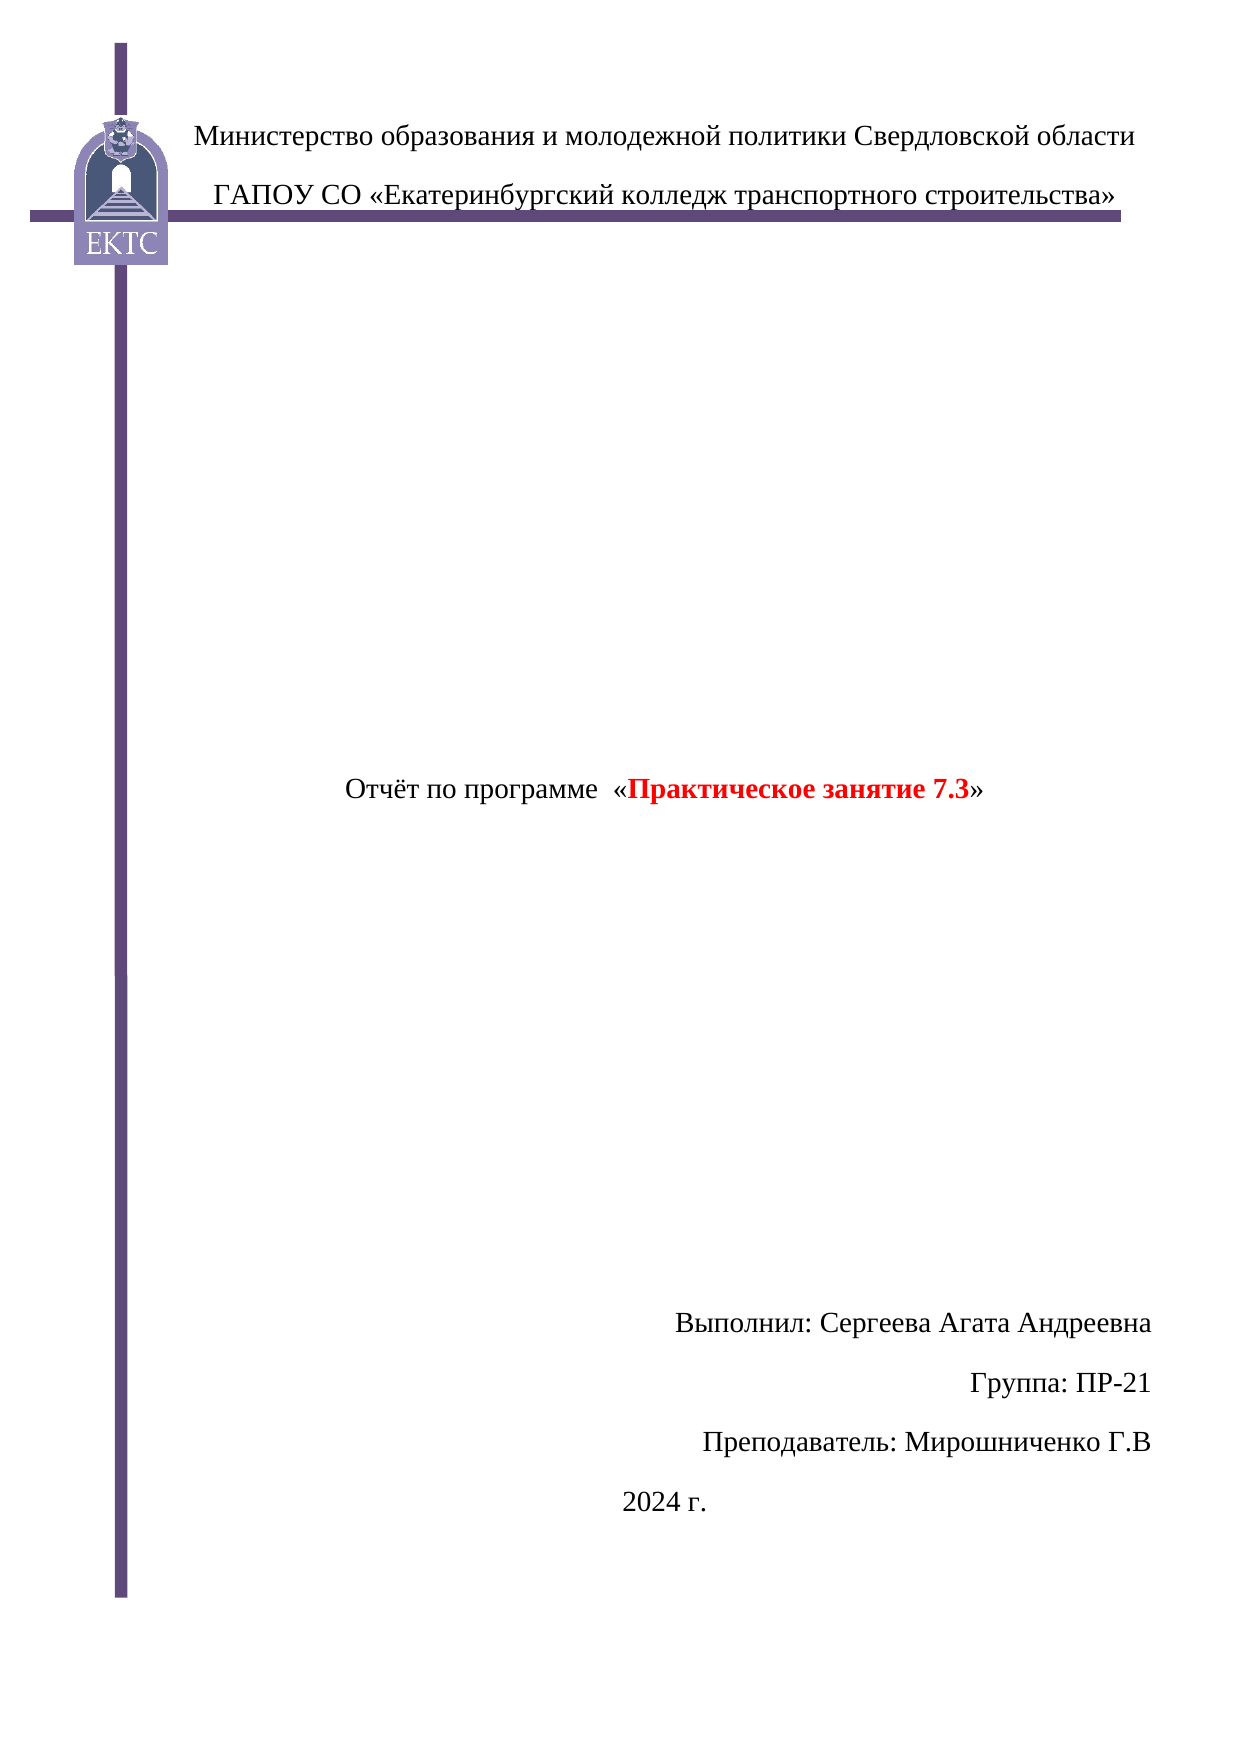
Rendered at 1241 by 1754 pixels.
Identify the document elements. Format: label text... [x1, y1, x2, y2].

text 2024 г. [177, 1484, 1152, 1517]
text Министерство образования и молодежной политики Свердловской области [177, 118, 1152, 152]
text Отчёт по программе «Практическое занятие 7.3» [177, 771, 1152, 805]
text Группа: ПР-21 [177, 1365, 1152, 1398]
text ГАПОУ СО «Екатеринбургский колледж транспортного строительства» [177, 177, 1152, 211]
text Преподаватель: Мирошниченко Г.В [177, 1424, 1152, 1458]
picture [74, 115, 168, 265]
text Выполнил: Сергеева Агата Андреевна [177, 1306, 1152, 1339]
